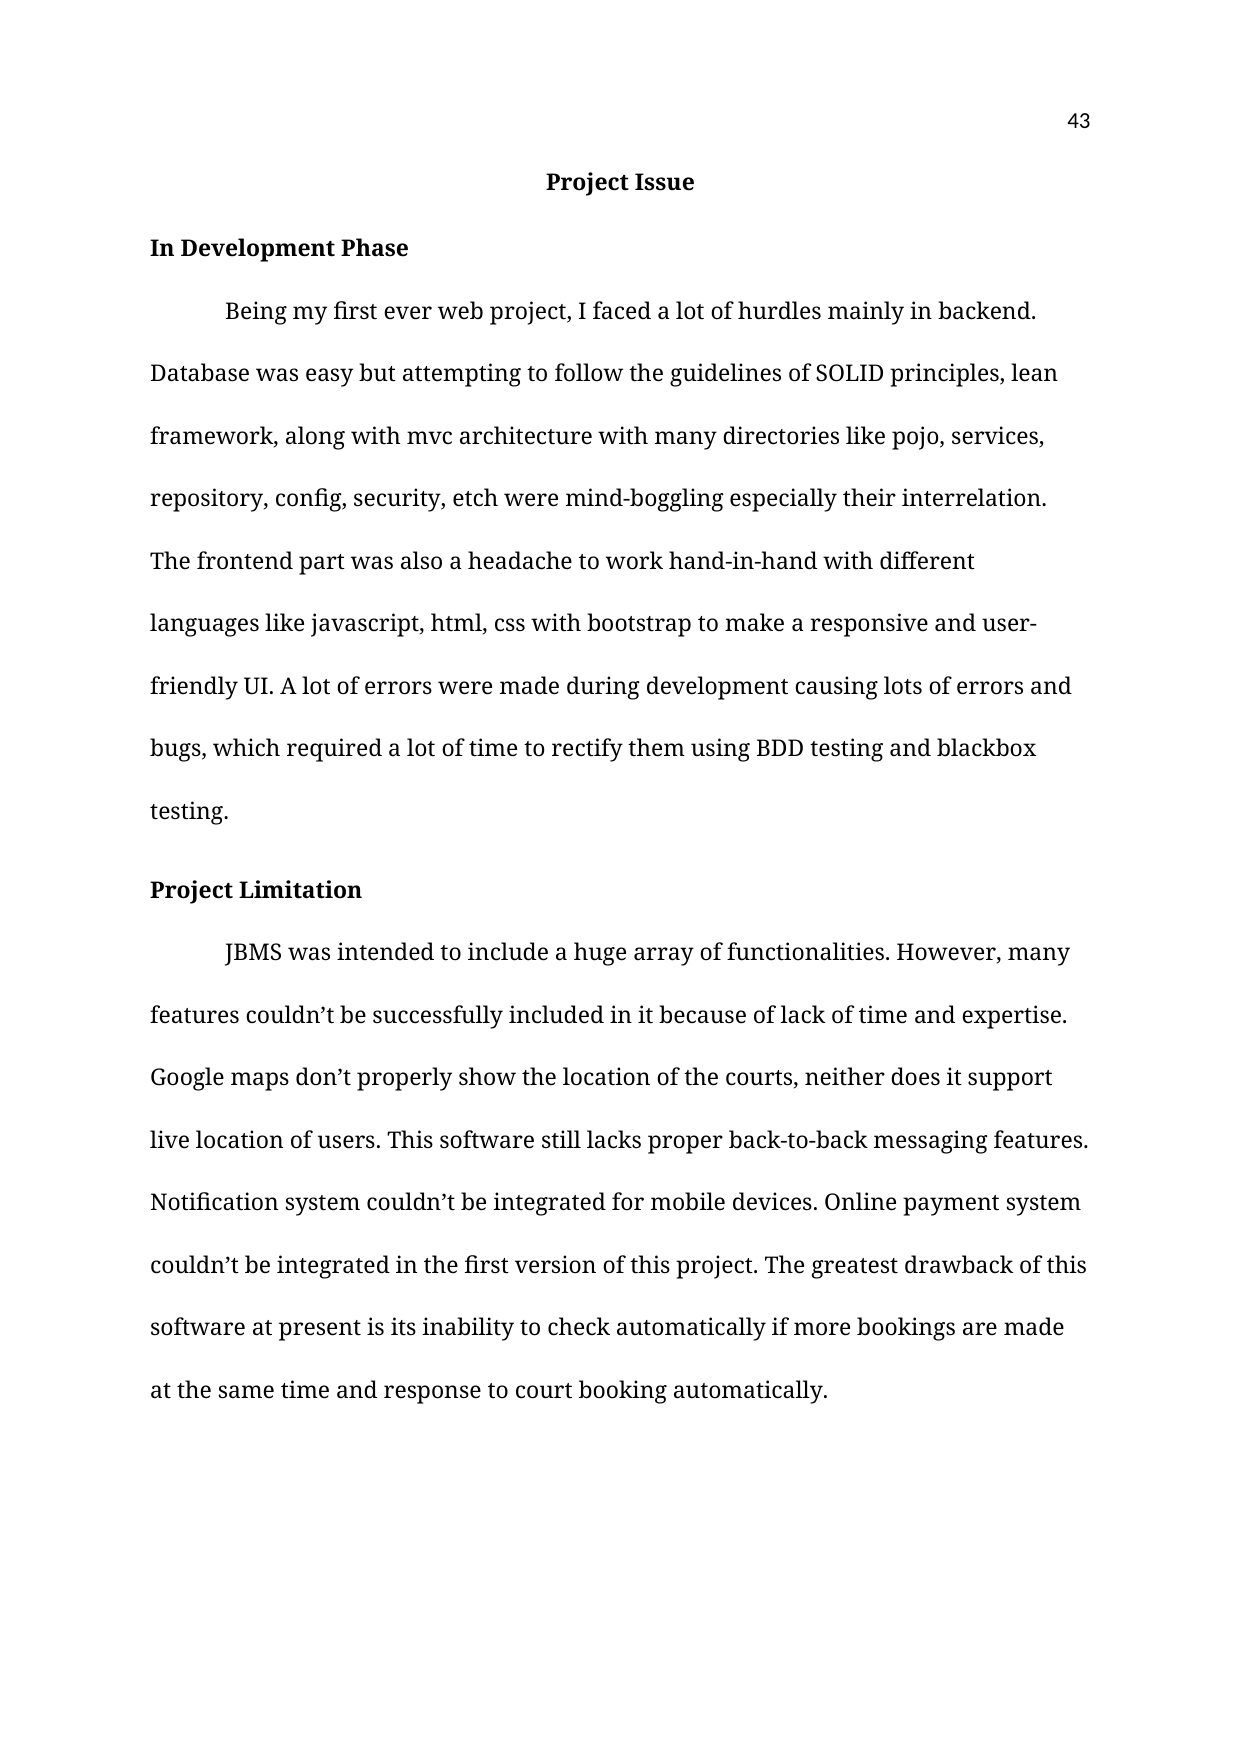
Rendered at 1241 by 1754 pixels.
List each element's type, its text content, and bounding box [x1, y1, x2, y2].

subtitle In Development Phase [150, 232, 1090, 263]
subtitle Project Issue [150, 166, 1090, 197]
text Being my first ever web project, I faced a lot of hurdles mainly in backend. Database was easy but attempting to follow the guidelines of SOLID principles, lean framework, along with mvc architecture with many directories like pojo, services, repository, config, security, etch were mind-boggling especially their interrelation. The frontend part was also a headache to work hand-in-hand with different languages like javascript, html, css with bootstrap to make a responsive and user-friendly UI. A lot of errors were made during development causing lots of errors and bugs, which required a lot of time to rectify them using BDD testing and blackbox testing. [150, 295, 1090, 826]
subtitle Project Limitation [150, 874, 1090, 905]
text JBMS was intended to include a huge array of functionalities. However, many features couldn’t be successfully included in it because of lack of time and expertise. Google maps don’t properly show the location of the courts, neither does it support live location of users. This software still lacks proper back-to-back messaging features. Notification system couldn’t be integrated for mobile devices. Online payment system couldn’t be integrated in the first version of this project. The greatest drawback of this software at present is its inability to check automatically if more bookings are made at the same time and response to court booking automatically. [150, 936, 1090, 1405]
